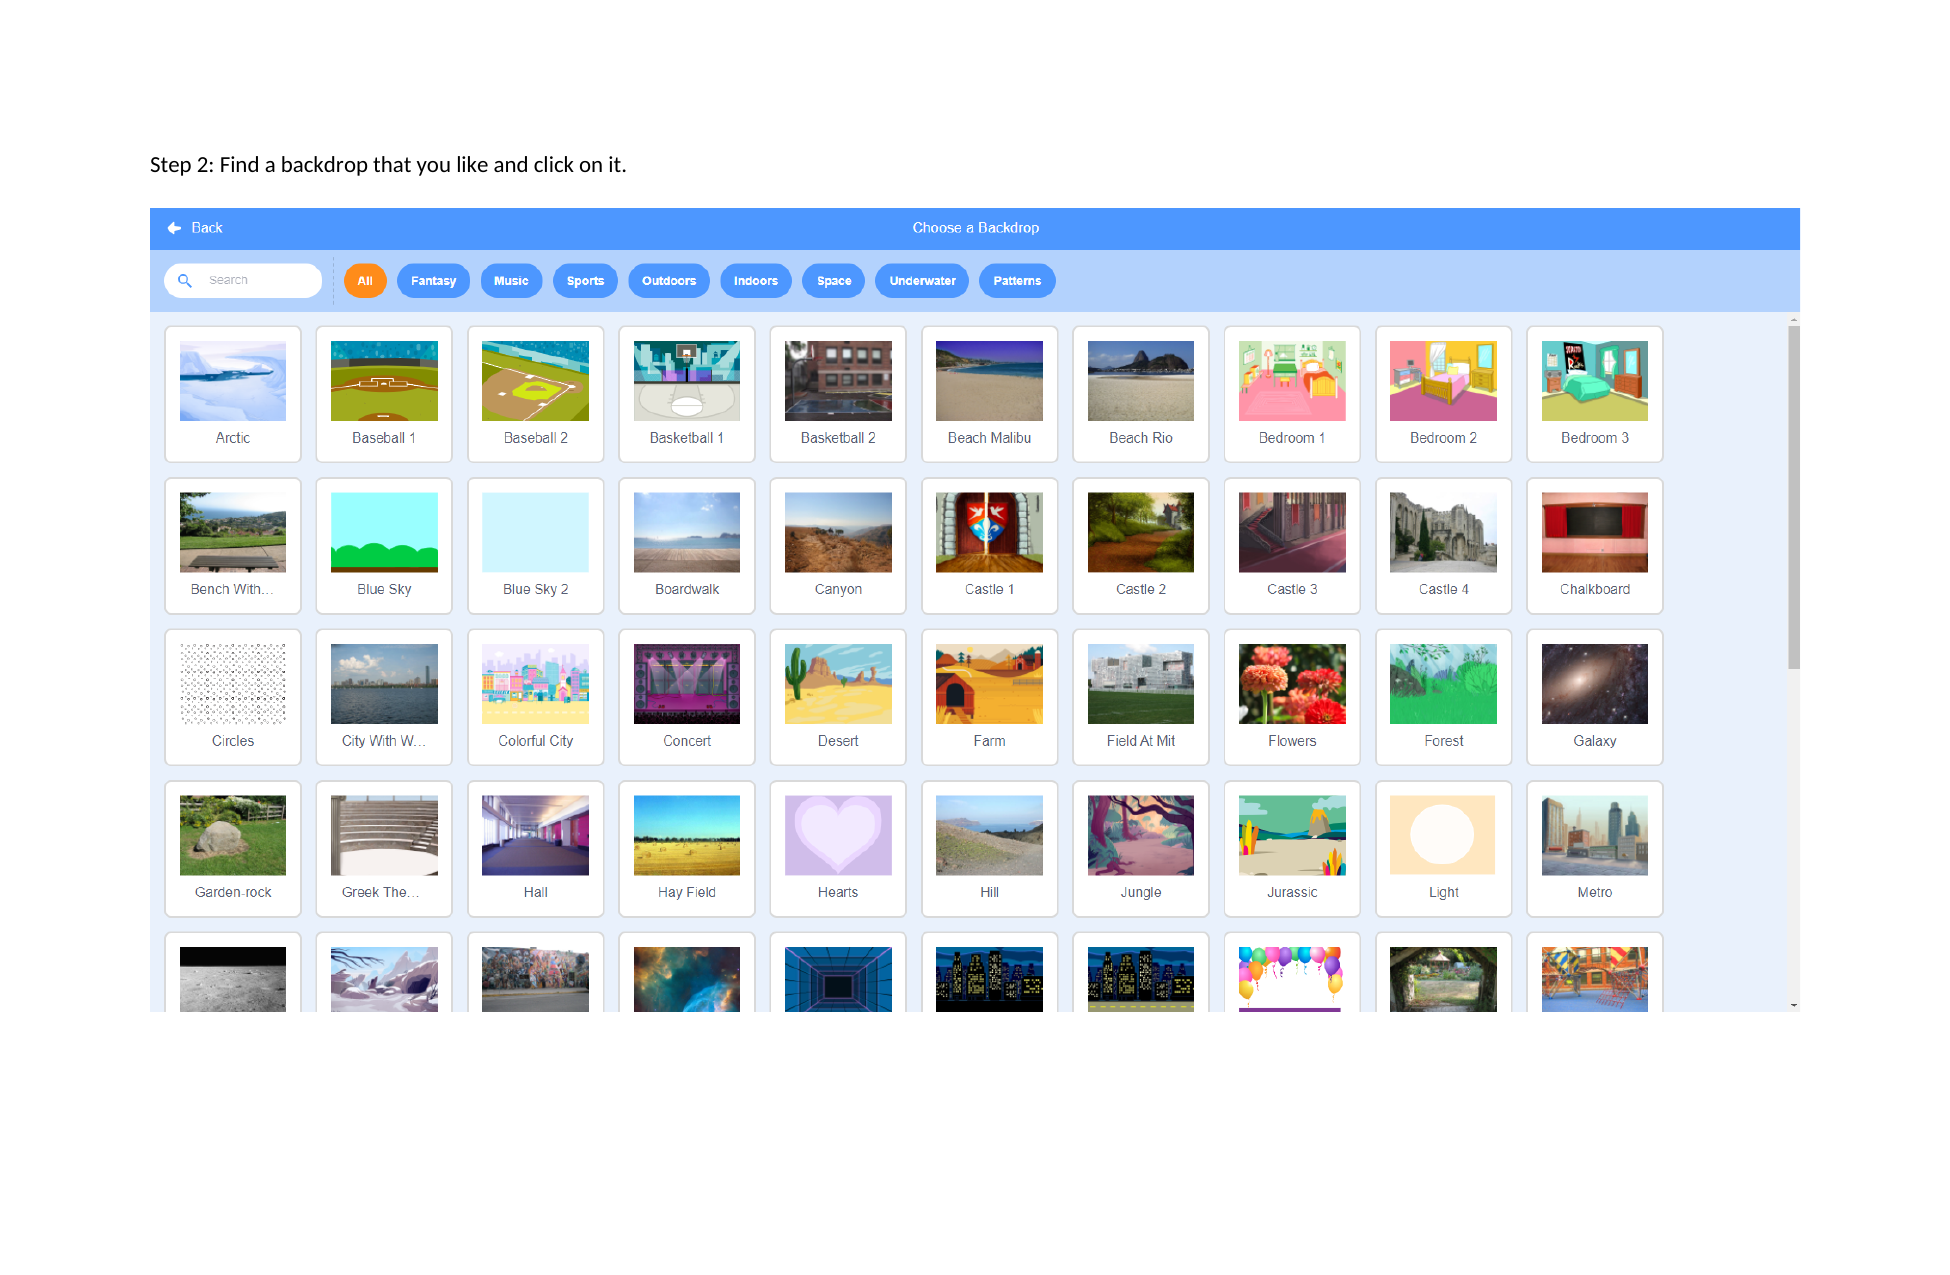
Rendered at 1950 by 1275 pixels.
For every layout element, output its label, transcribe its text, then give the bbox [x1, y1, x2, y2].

text Step 2: Find a backdrop that you like and click on it. [150, 150, 1800, 178]
picture [150, 208, 1801, 1012]
